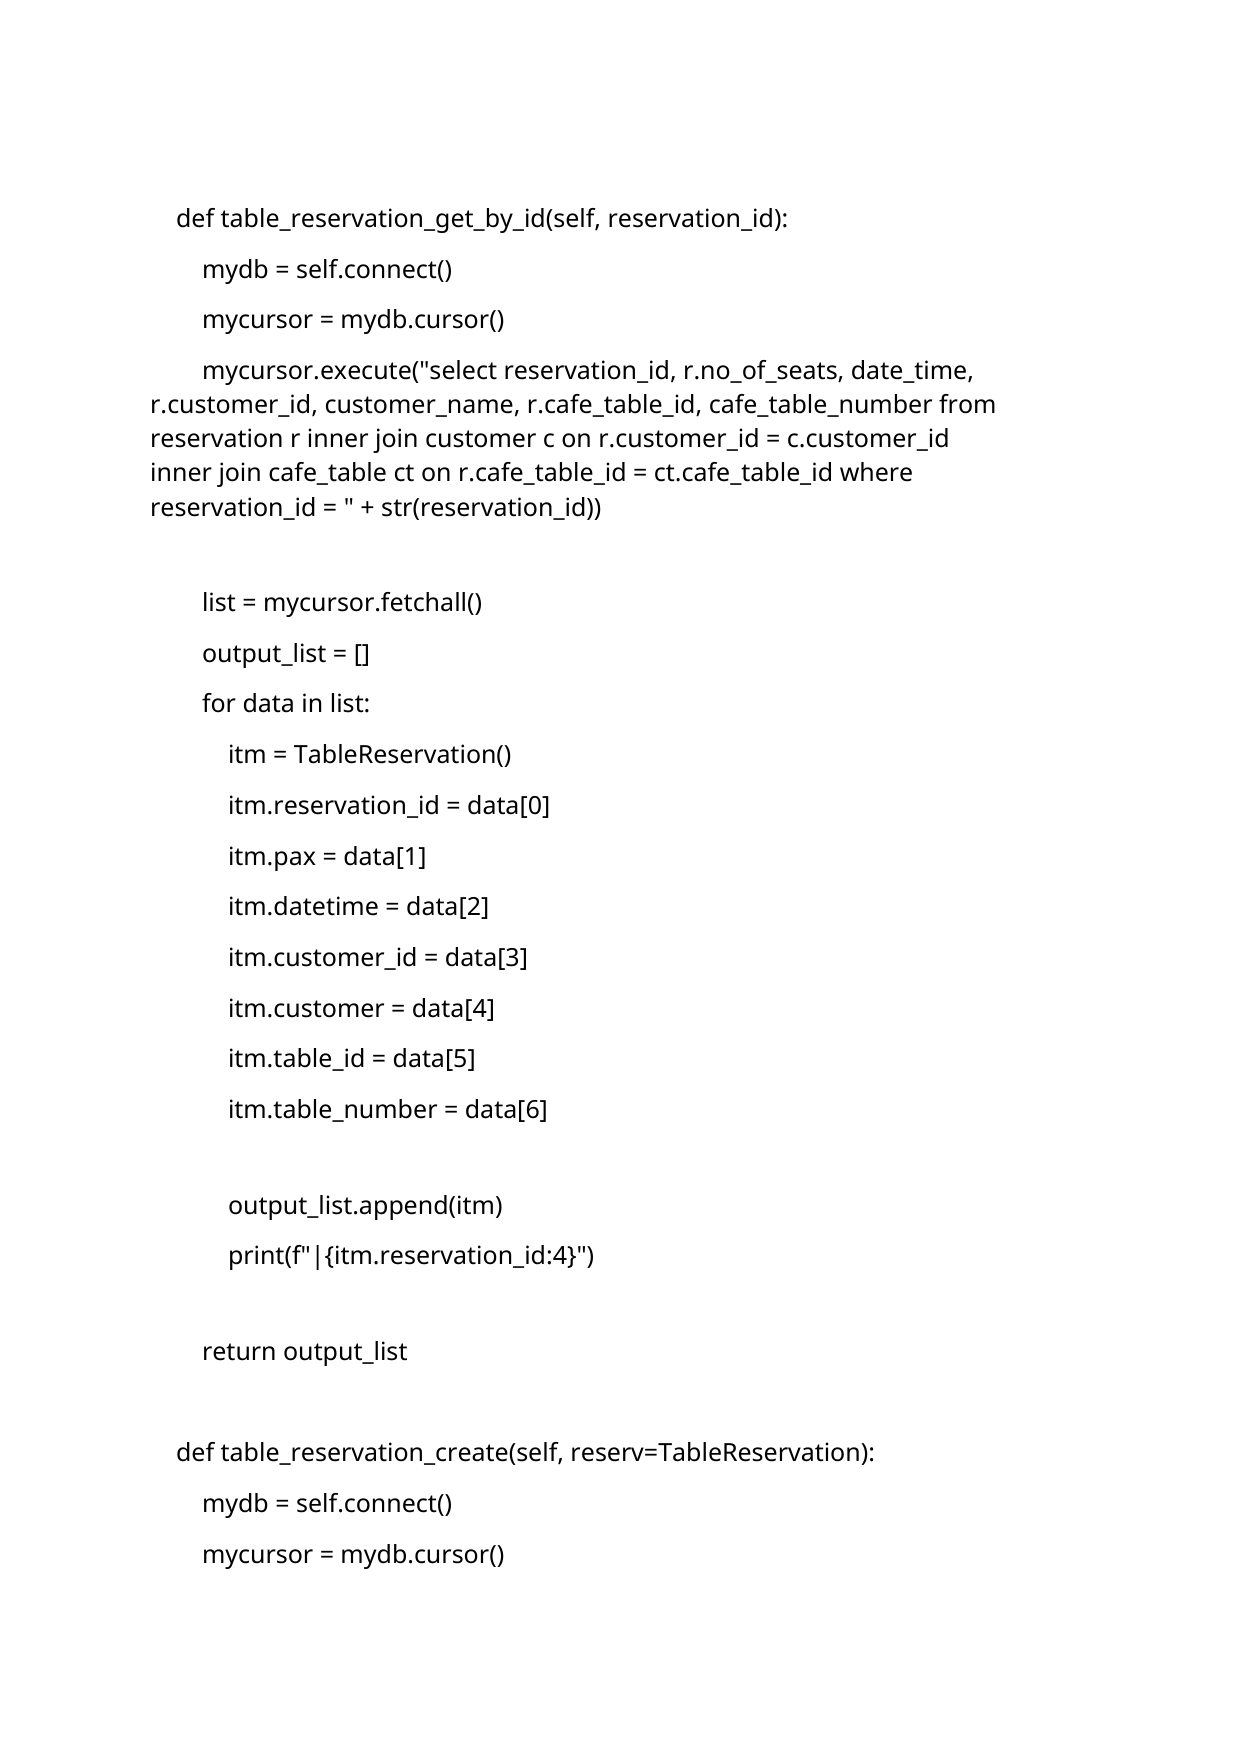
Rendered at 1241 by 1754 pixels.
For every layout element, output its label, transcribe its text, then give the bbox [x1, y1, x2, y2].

text mydb = self.connect() [150, 1486, 1006, 1520]
text for data in list: [150, 686, 1006, 720]
text itm.customer_id = data[3] [150, 940, 1006, 974]
text def table_reservation_create(self, reserv=TableReservation): [150, 1435, 1006, 1469]
text itm.datetime = data[2] [150, 889, 1006, 923]
text itm.pax = data[1] [150, 838, 1006, 872]
text itm.reservation_id = data[0] [150, 787, 1006, 822]
text output_list.append(itm) [150, 1187, 1006, 1221]
text itm.table_id = data[5] [150, 1041, 1006, 1075]
text return output_list [150, 1333, 1006, 1367]
text mycursor.execute("select reservation_id, r.no_of_seats, date_time, r.customer_id, customer_name, r.cafe_table_id, cafe_table_number from reservation r inner join customer c on r.customer_id = c.customer_id inner join cafe_table ct on r.cafe_table_id = ct.cafe_table_id where reservation_id = " + str(reservation_id)) [150, 353, 1006, 523]
text mycursor = mydb.cursor() [150, 302, 1006, 336]
text def table_reservation_get_by_id(self, reservation_id): [150, 201, 1006, 235]
text mycursor = mydb.cursor() [150, 1536, 1006, 1570]
text mydb = self.connect() [150, 251, 1006, 286]
text itm.table_number = data[6] [150, 1092, 1006, 1126]
text itm.customer = data[4] [150, 990, 1006, 1024]
text itm = TableReservation() [150, 737, 1006, 771]
text list = mycursor.fetchall() [150, 584, 1006, 619]
text output_list = [] [150, 635, 1006, 669]
text print(f"|{itm.reservation_id:4}") [150, 1238, 1006, 1272]
